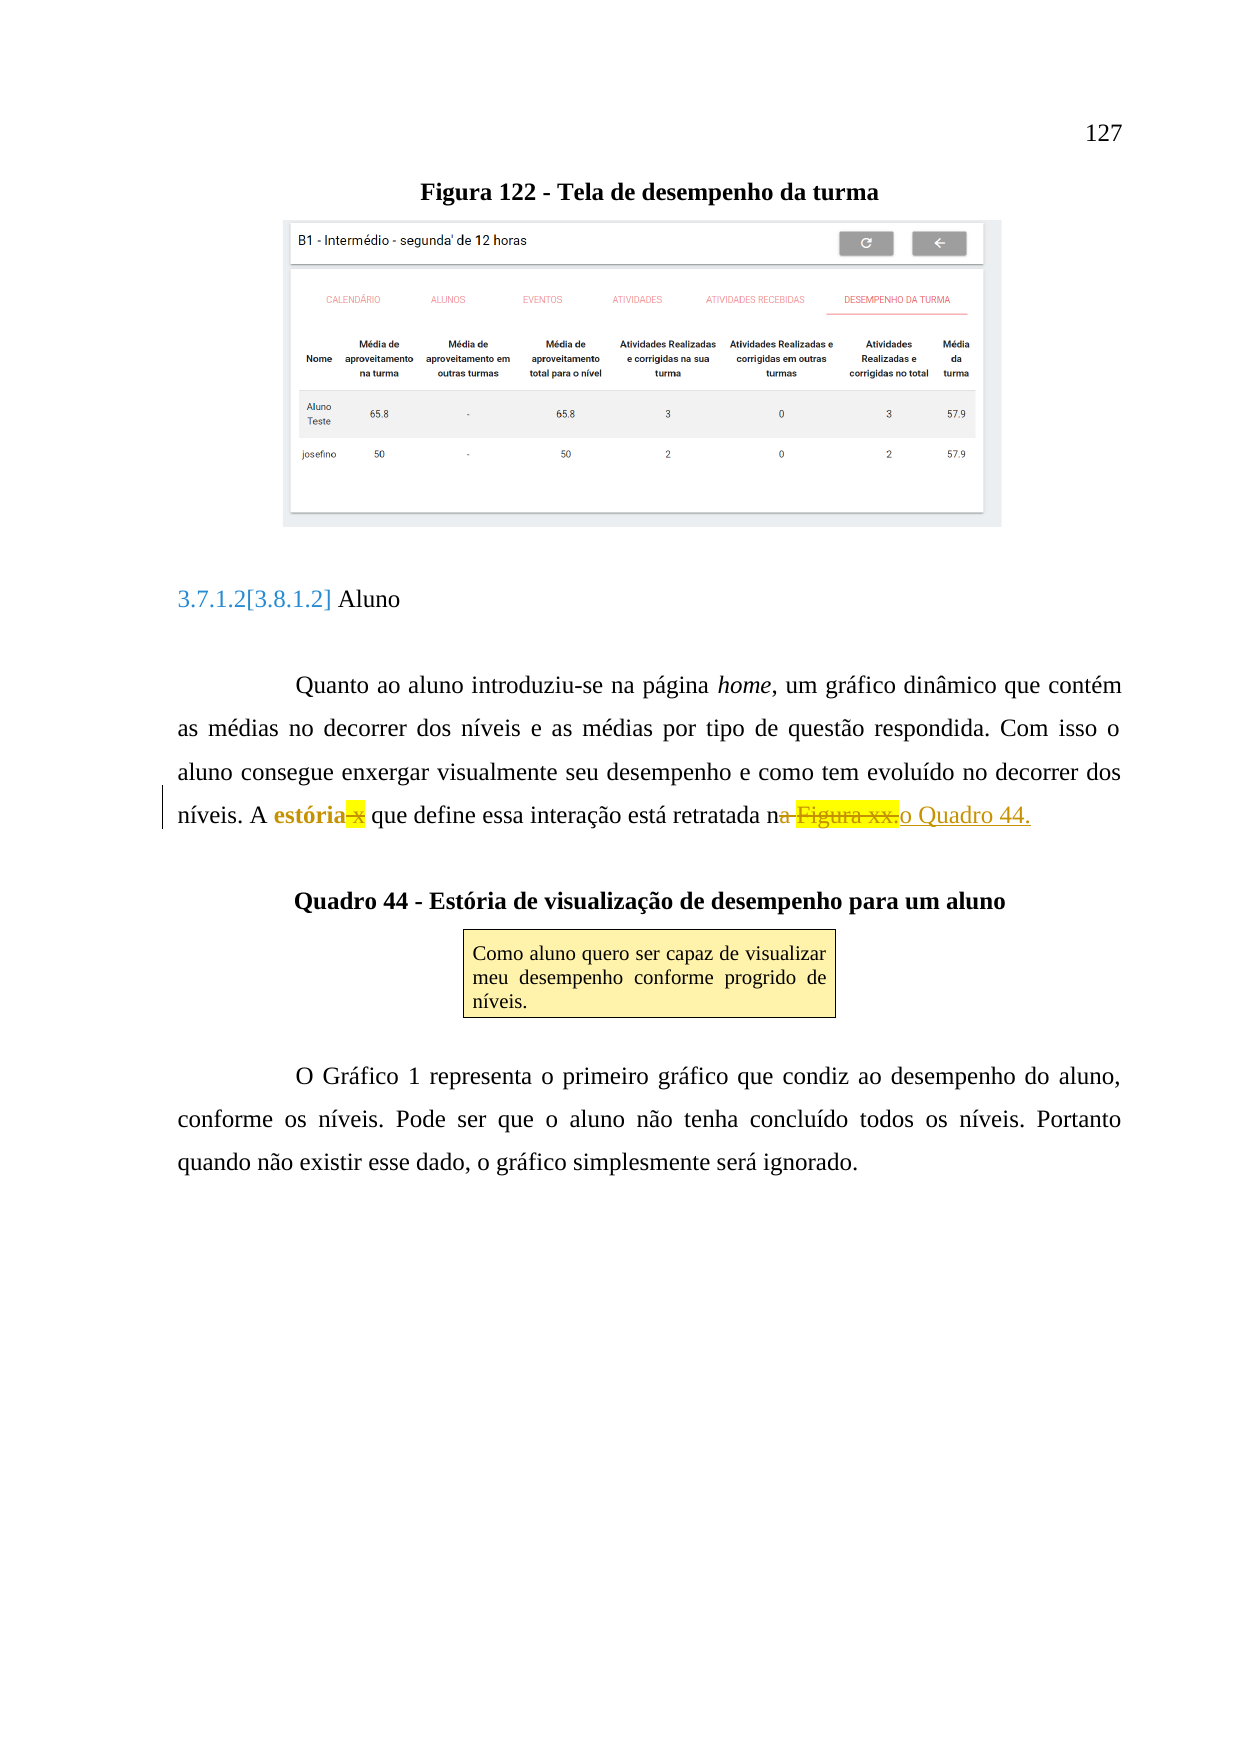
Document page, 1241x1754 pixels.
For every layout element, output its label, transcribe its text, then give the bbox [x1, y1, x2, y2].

subtitle Aluno [177, 584, 1122, 613]
text Quanto ao aluno introduziu-se na página home, um gráfico dinâmico que contém as médias no decorrer dos níveis e as médias por tipo de questão respondida. Com isso o aluno consegue enxergar visualmente seu desempenho e como tem evoluído no decorrer dos níveis. A estória que define essa interação está retratada n [177, 670, 1122, 828]
text O Gráfico 1 representa o primeiro gráfico que condiz ao desempenho do aluno, conforme os níveis. Pode ser que o aluno não tenha concluído todos os níveis. Portanto quando não existir esse dado, o gráfico simplesmente será ignorado. [177, 1061, 1122, 1176]
text Como aluno quero ser capaz de visualizar meu desempenho conforme progrido de níveis. [464, 930, 835, 1017]
picture [282, 220, 1002, 527]
